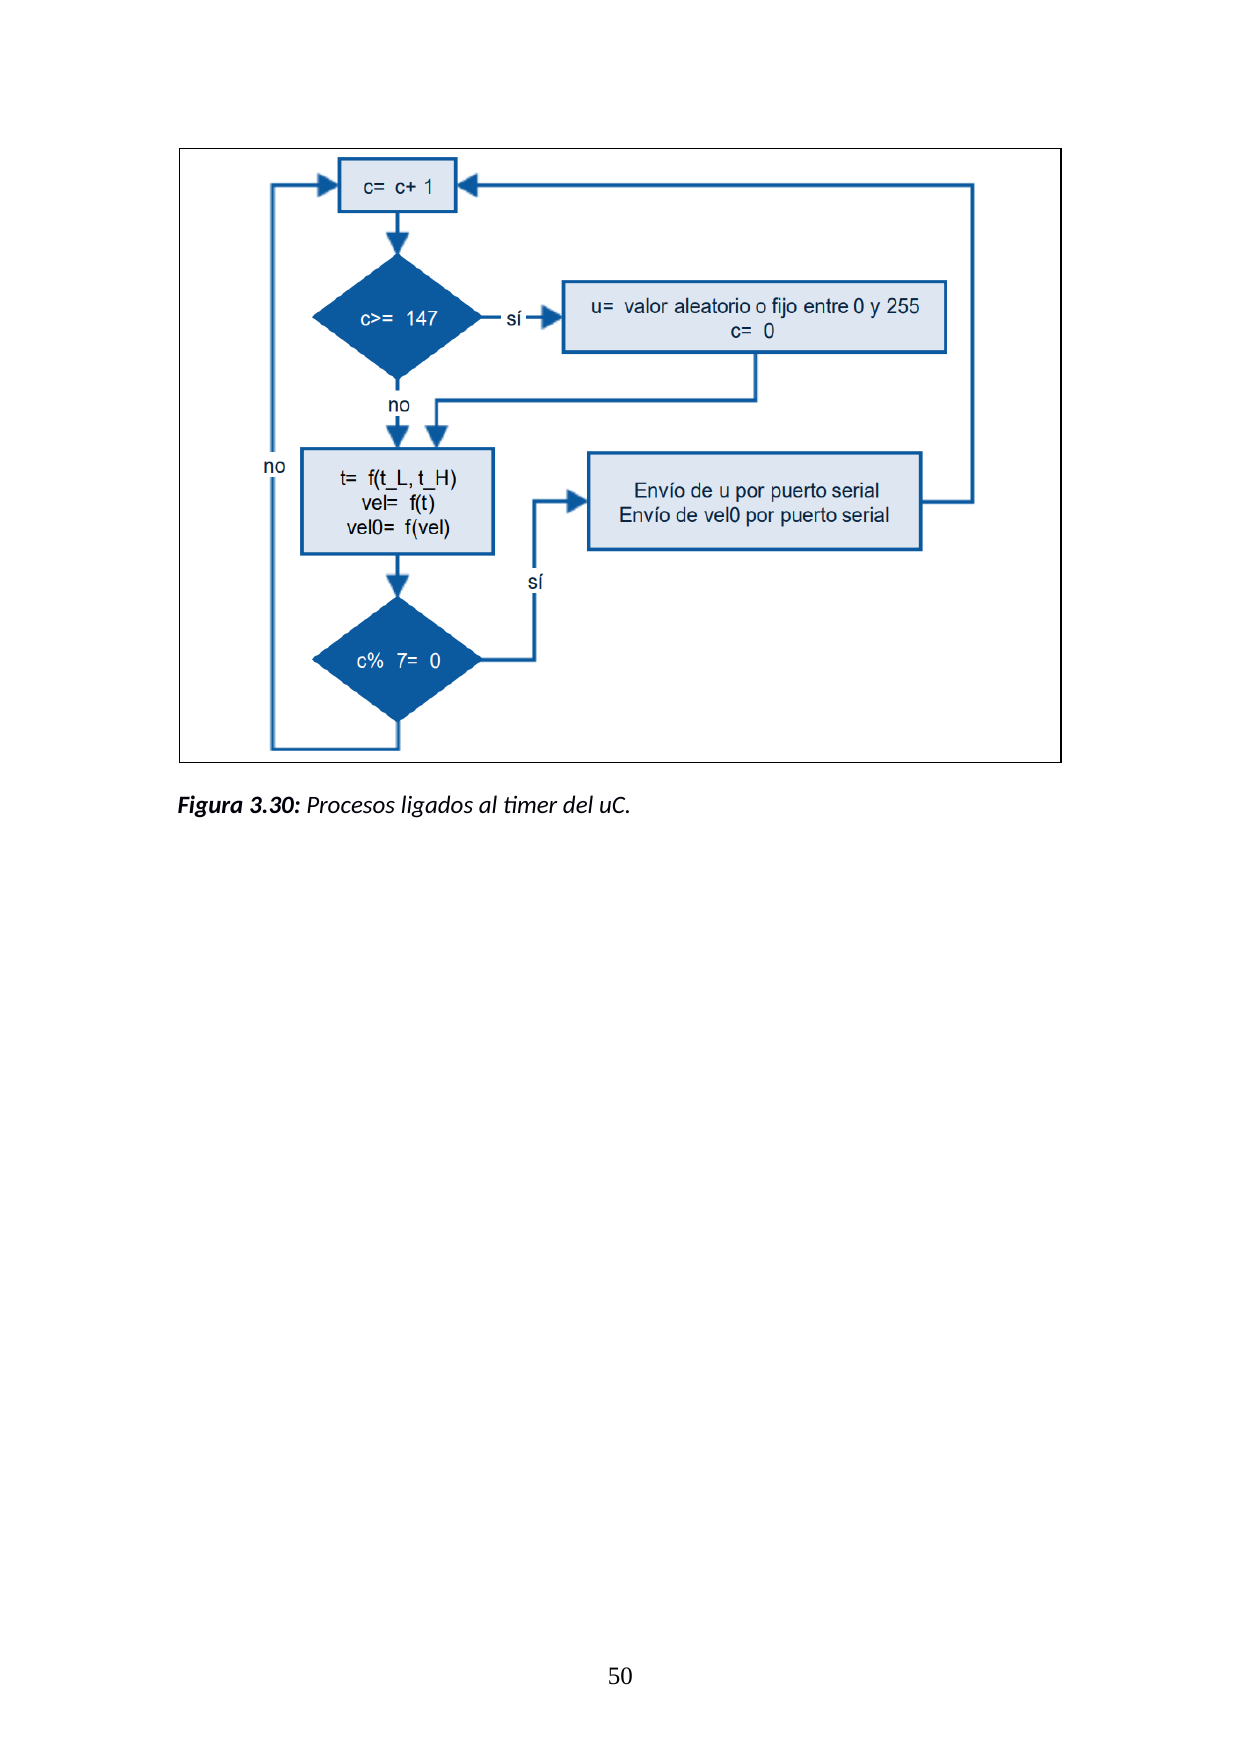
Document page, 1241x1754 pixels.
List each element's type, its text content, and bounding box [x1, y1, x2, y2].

picture [180, 149, 1060, 762]
